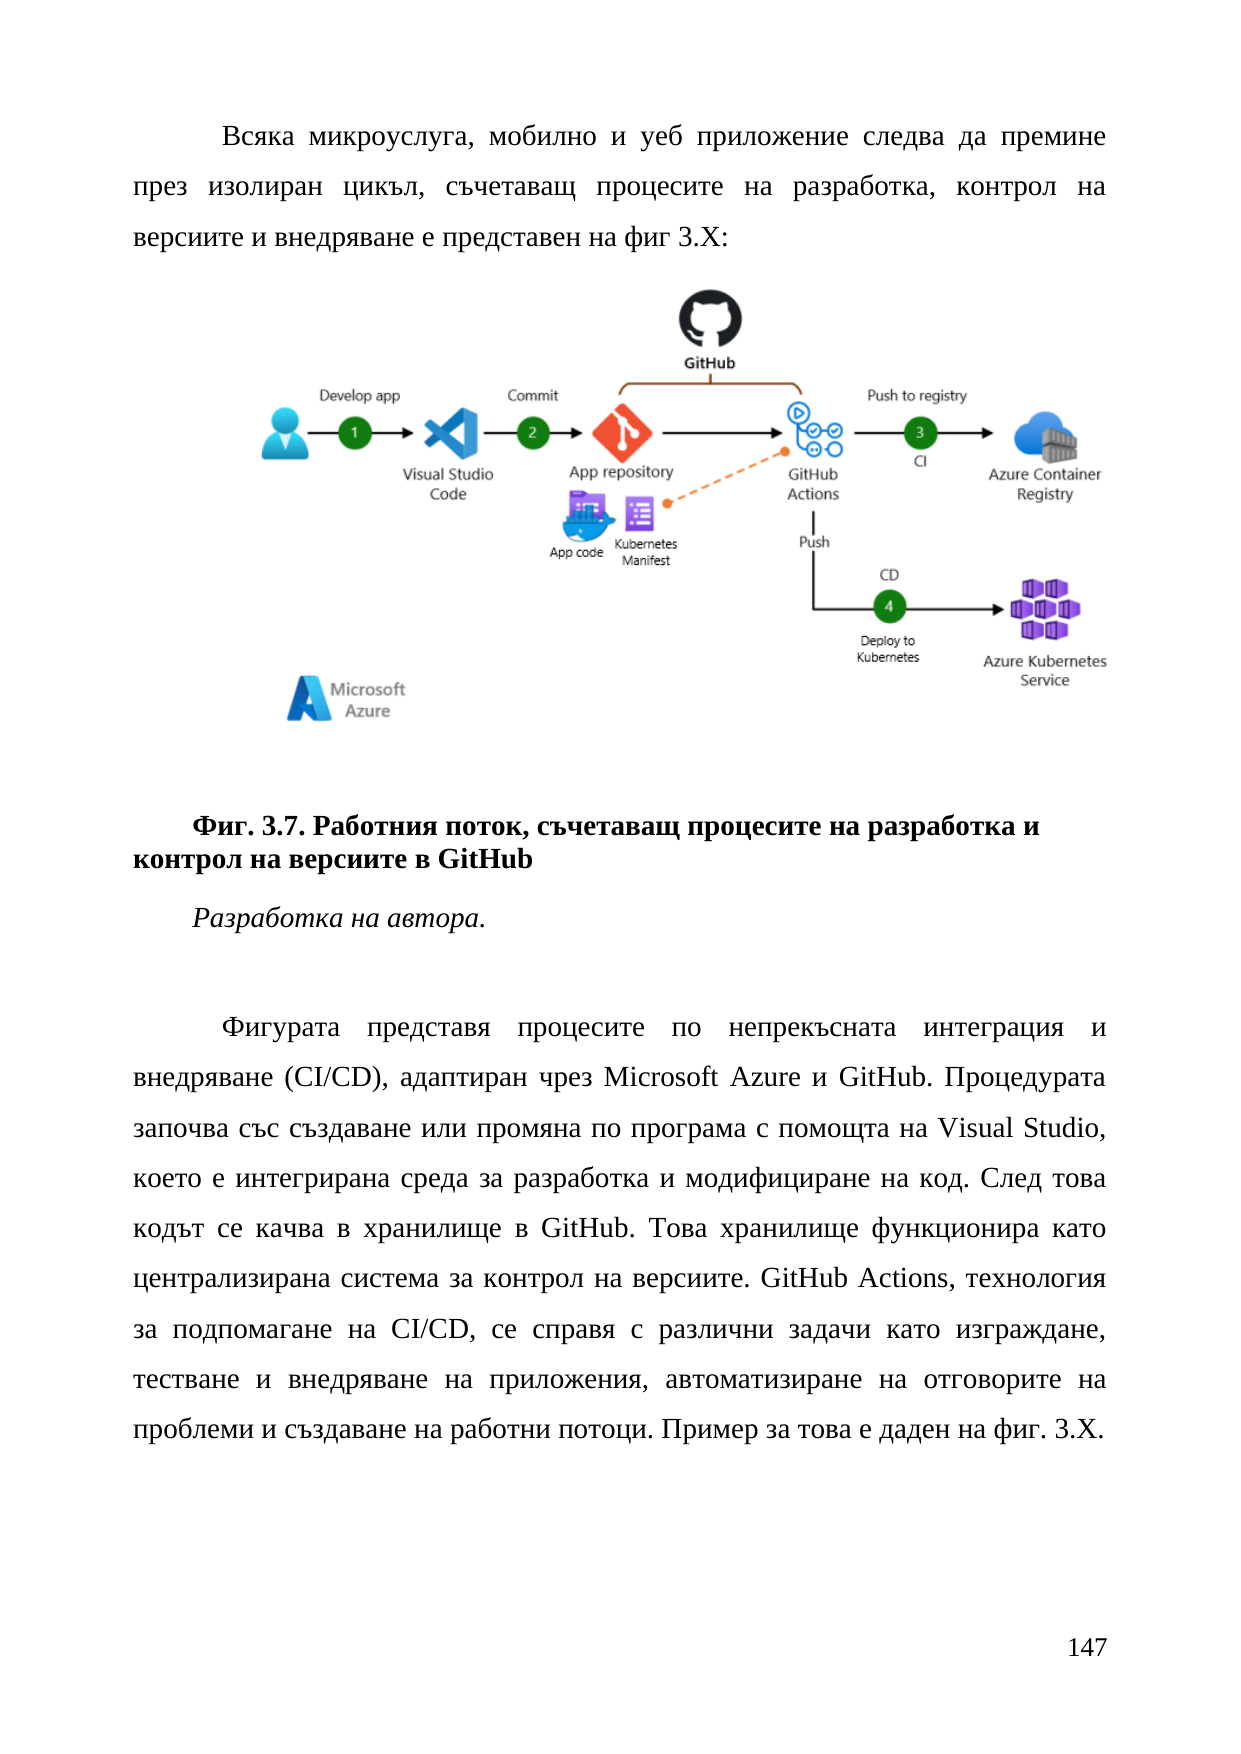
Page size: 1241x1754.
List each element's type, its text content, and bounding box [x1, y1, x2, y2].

title Фиг. 3.7. Работния поток, съчетаващ процесите на разработка и контрол на версиите в GitHub [133, 808, 1107, 875]
title Разработка на автора. [133, 900, 1107, 934]
text Фигурата представя процесите по непрекъсната интеграция и внедряване (CI/CD), адаптиран чрез Microsoft Azure и GitHub. Процедурата започва със създаване или промяна по програма с помощта на Visual Studio, което е интегрирана среда за разработка и модифициране на код. След това кодът се качва в хранилище в GitHub. Това хранилище функционира като централизирана система за контрол на версиите. GitHub Actions, технология за подпомагане на CI/CD, се справя с различни задачи като изграждане, тестване и внедряване на приложения, автоматизиране на отговорите на проблеми и създаване на работни потоци. Пример за това е даден на фиг. 3.Х. [133, 1009, 1107, 1445]
text Всяка микроуслуга, мобилно и уеб приложение следва да премине през изолиран цикъл, съчетаващ процесите на разработка, контрол на версиите и внедряване е представен на фиг 3.Х: [133, 118, 1107, 252]
